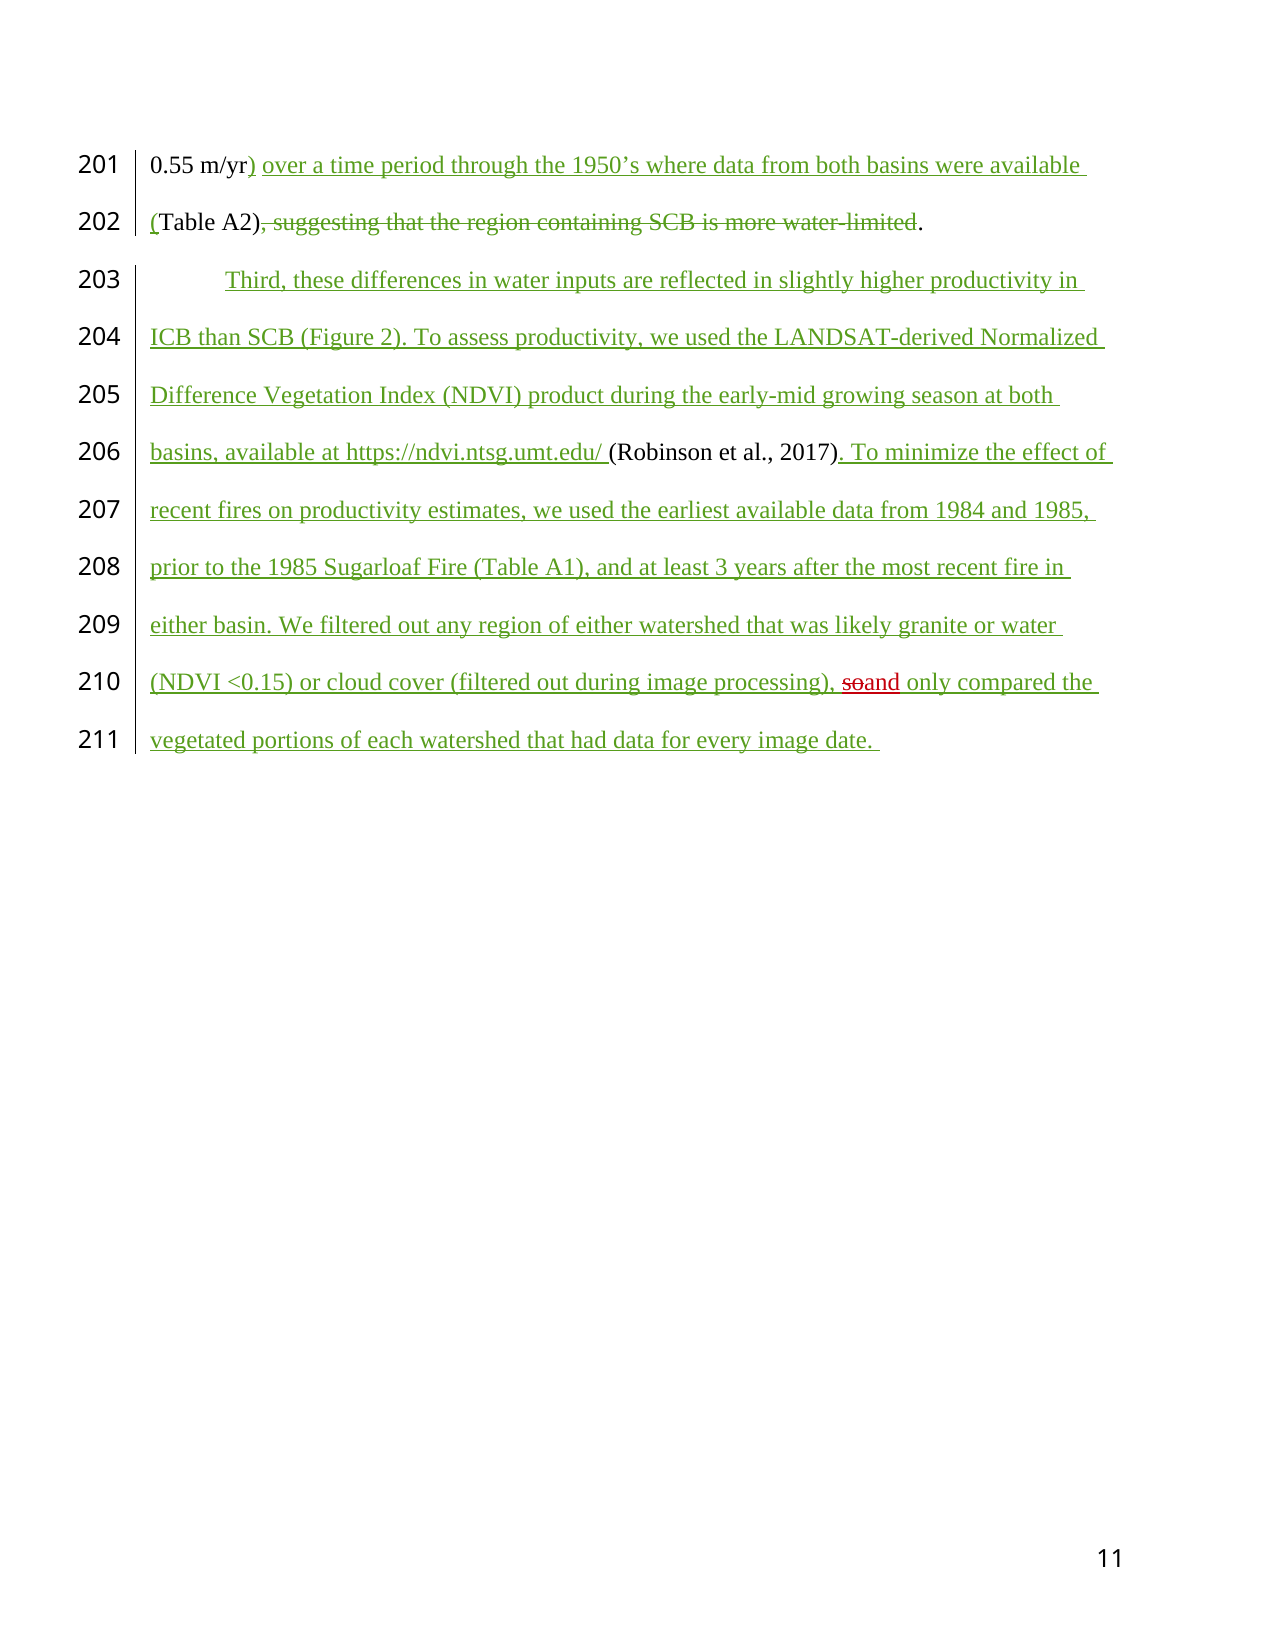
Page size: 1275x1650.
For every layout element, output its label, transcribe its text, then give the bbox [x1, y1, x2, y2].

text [150, 150, 1125, 236]
text (Robinson et al., 2017) [150, 265, 1125, 754]
